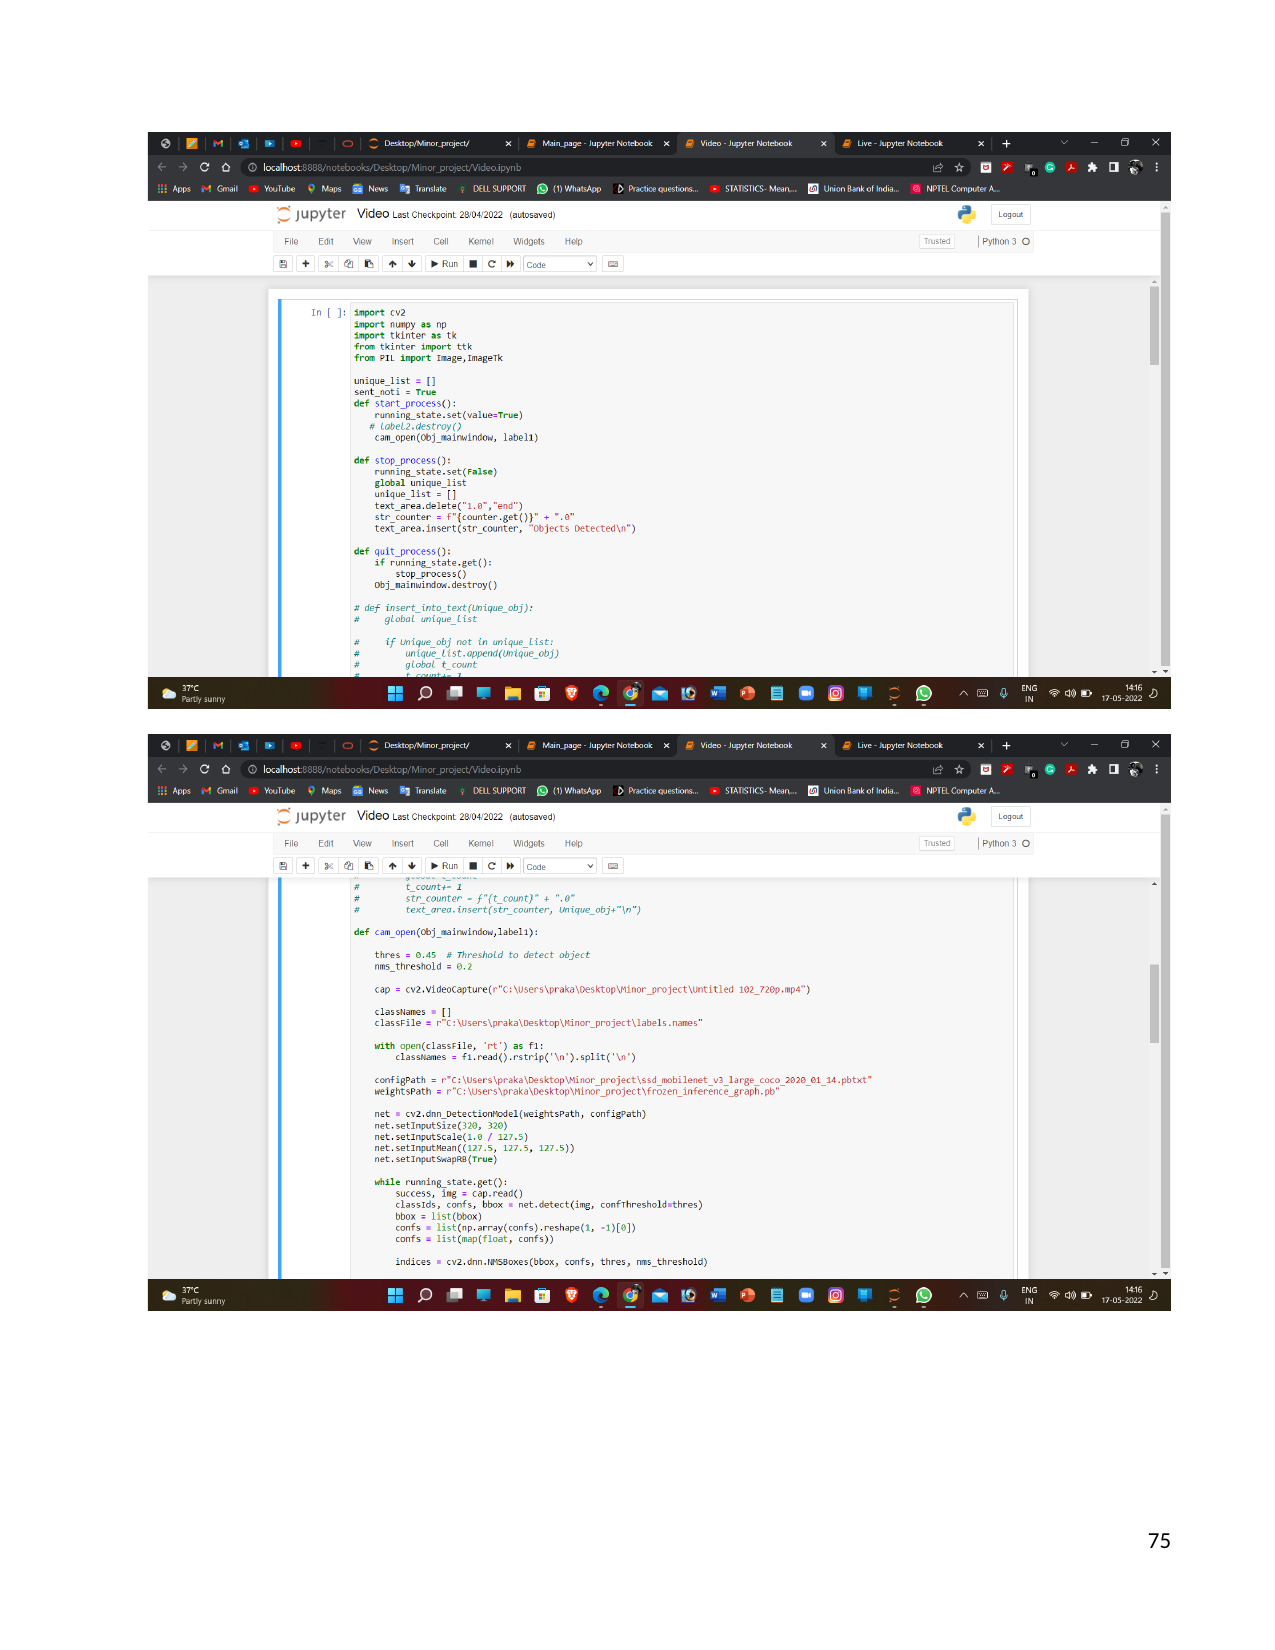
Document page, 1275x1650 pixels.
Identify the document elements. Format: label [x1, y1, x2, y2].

picture [147, 132, 1171, 709]
picture [147, 734, 1171, 1311]
